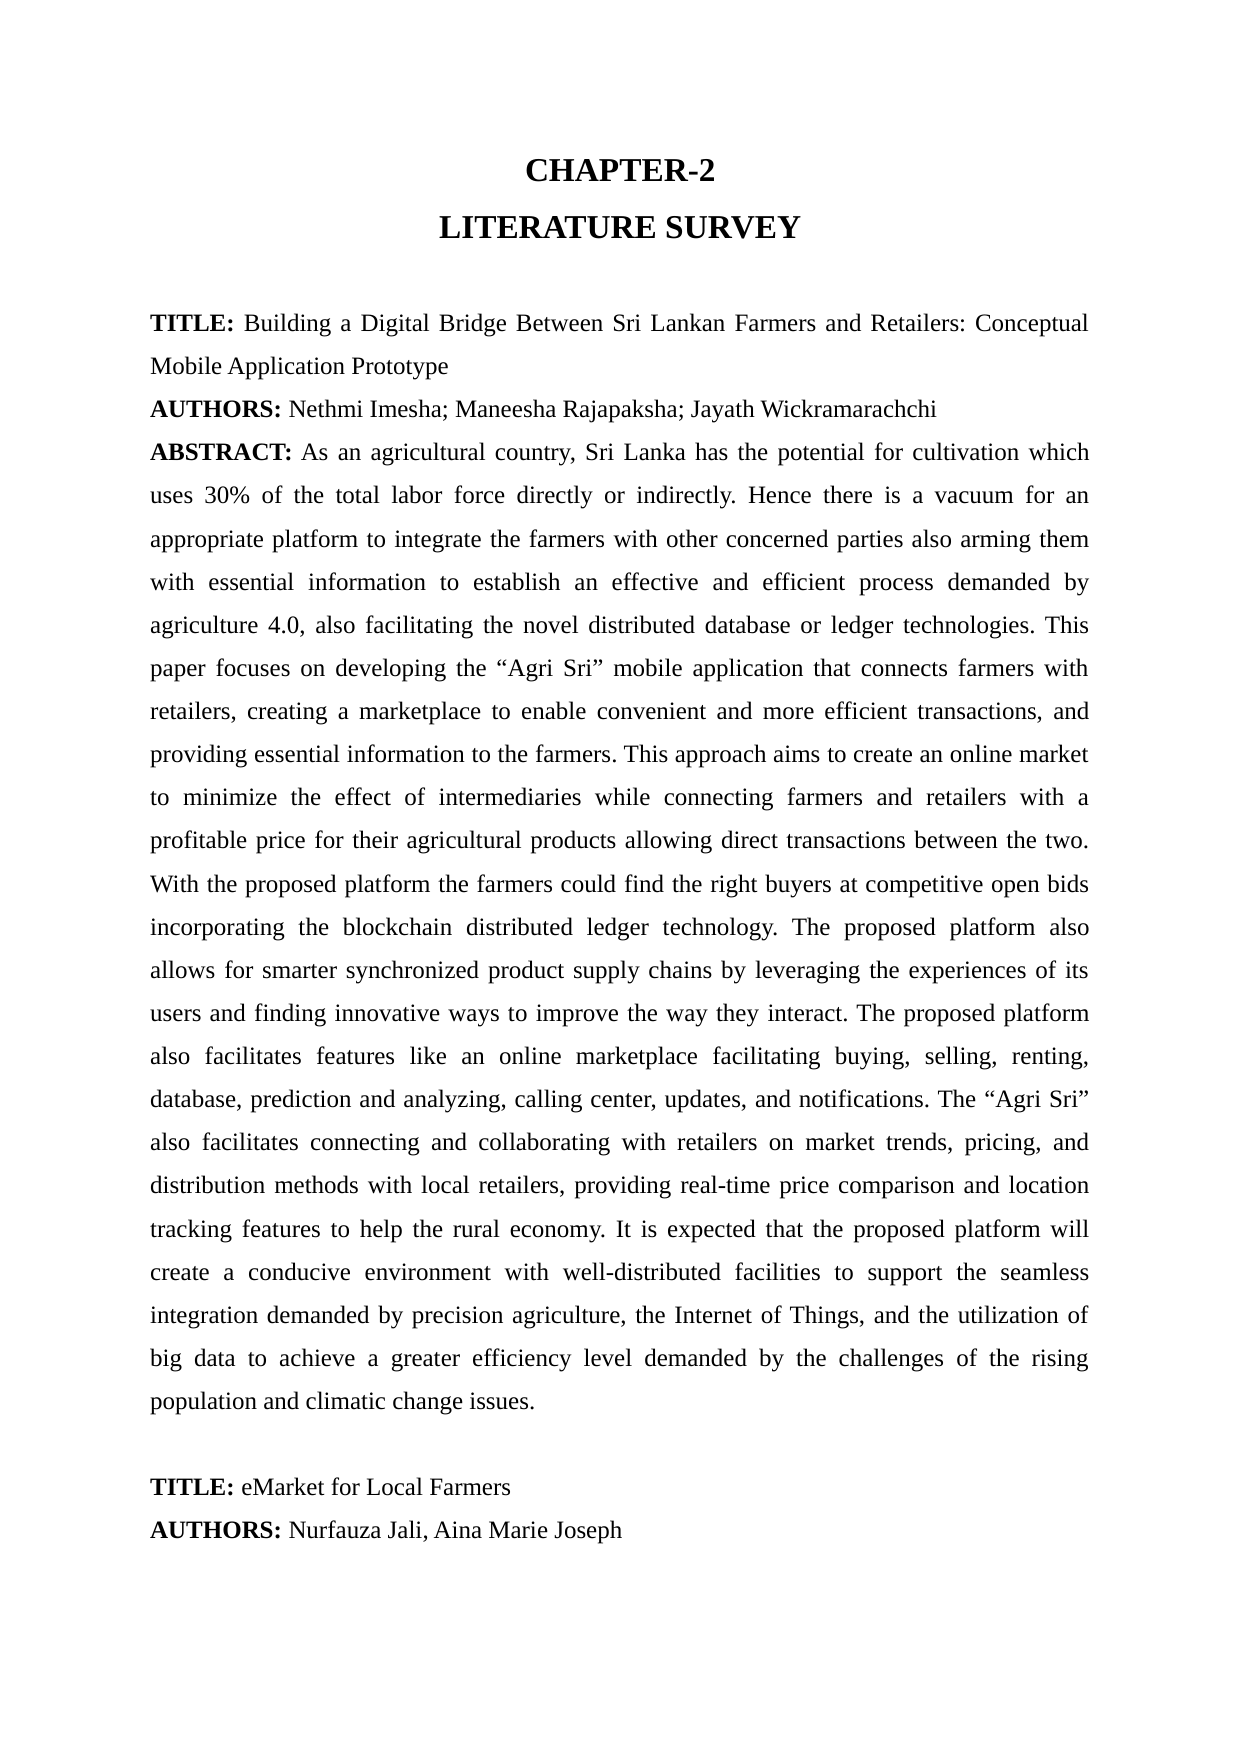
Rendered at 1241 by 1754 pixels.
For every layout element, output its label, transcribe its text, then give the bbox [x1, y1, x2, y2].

text LITERATURE SURVEY [150, 207, 1090, 246]
text AUTHORS: Nethmi Imesha; Maneesha Rajapaksha; Jayath Wickramarachchi [150, 394, 1090, 423]
text CHAPTER-2 [150, 150, 1090, 188]
text TITLE: Building a Digital Bridge Between Sri Lankan Farmers and Retailers: Conceptual Mobile Application Prototype [150, 308, 1090, 380]
text AUTHORS: Nurfauza Jali, Aina Marie Joseph [150, 1516, 288, 1544]
text ABSTRACT: As an agricultural country, Sri Lanka has the potential for cultivation which uses 30% of the total labor force directly or indirectly. Hence there is a vacuum for an appropriate platform to integrate the farmers with other concerned parties also arming them with essential information to establish an effective and efficient process demanded by agriculture 4.0, also facilitating the novel distributed database or ledger technologies. This paper focuses on developing the “Agri Sri” mobile application that connects farmers with retailers, creating a marketplace to enable convenient and more efficient transactions, and providing essential information to the farmers. This approach aims to create an online market to minimize the effect of intermediaries while connecting farmers and retailers with a profitable price for their agricultural products allowing direct transactions between the two. With the proposed platform the farmers could find the right buyers at competitive open bids incorporating the blockchain distributed ledger technology. The proposed platform also allows for smarter synchronized product supply chains by leveraging the experiences of its users and finding innovative ways to improve the way they interact. The proposed platform also facilitates features like an online marketplace facilitating buying, selling, renting, database, prediction and analyzing, calling center, updates, and notifications. The “Agri Sri” also facilitates connecting and collaborating with retailers on market trends, pricing, and distribution methods with local retailers, providing real-time price comparison and location tracking features to help the rural economy. It is expected that the proposed platform will create a conducive environment with well-distributed facilities to support the seamless integration demanded by precision agriculture, the Internet of Things, and the utilization of big data to achieve a greater efficiency level demanded by the challenges of the rising population and climatic change issues. [150, 437, 1090, 1415]
text AUTHORS: Nurfauza Jali, Aina Marie Joseph [422, 1516, 1090, 1544]
text TITLE: eMarket for Local Farmers [150, 1472, 1090, 1501]
